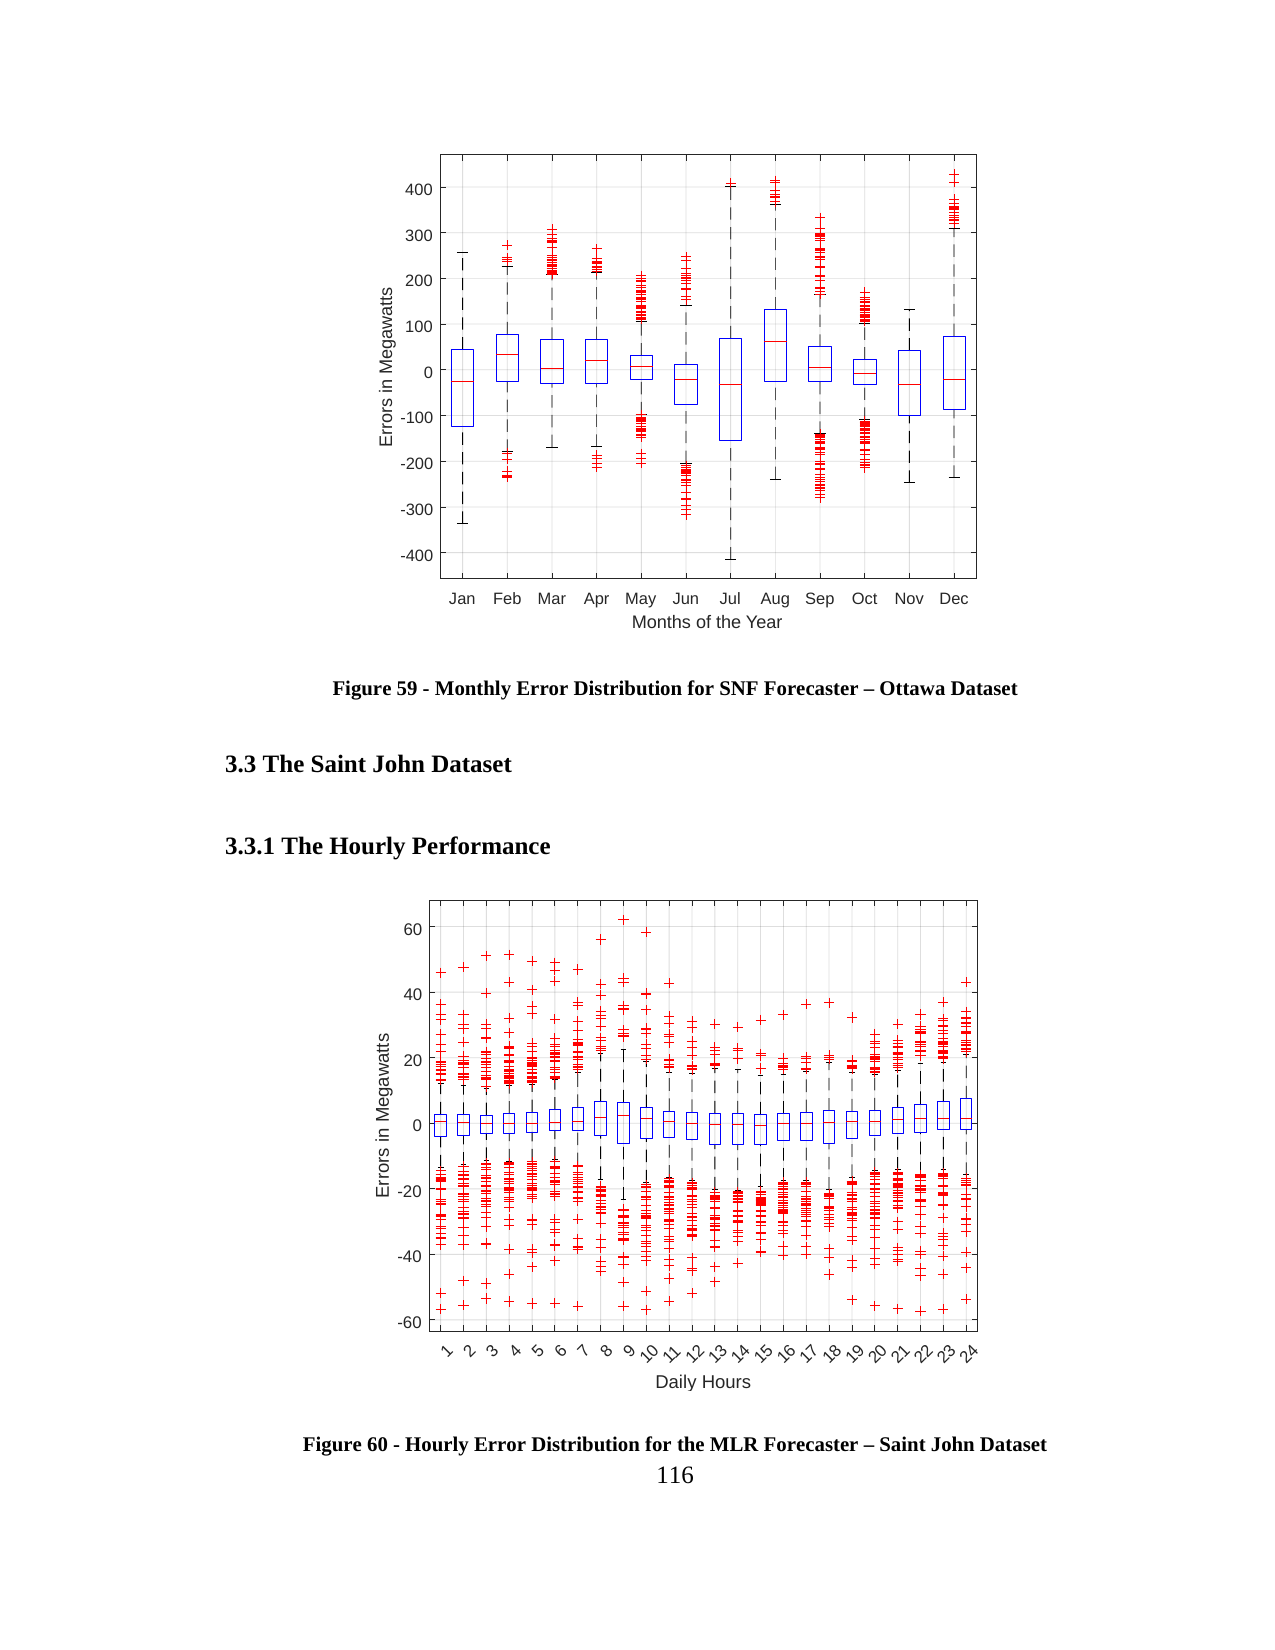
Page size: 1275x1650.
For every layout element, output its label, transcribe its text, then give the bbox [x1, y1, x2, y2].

text Figure 59 - Monthly Error Distribution for SNF Forecaster – Ottawa Dataset [225, 676, 1125, 700]
subtitle 3.3 The Saint John Dataset [225, 749, 1125, 777]
subtitle 3.3.1 The Hourly Performance [225, 831, 1125, 860]
